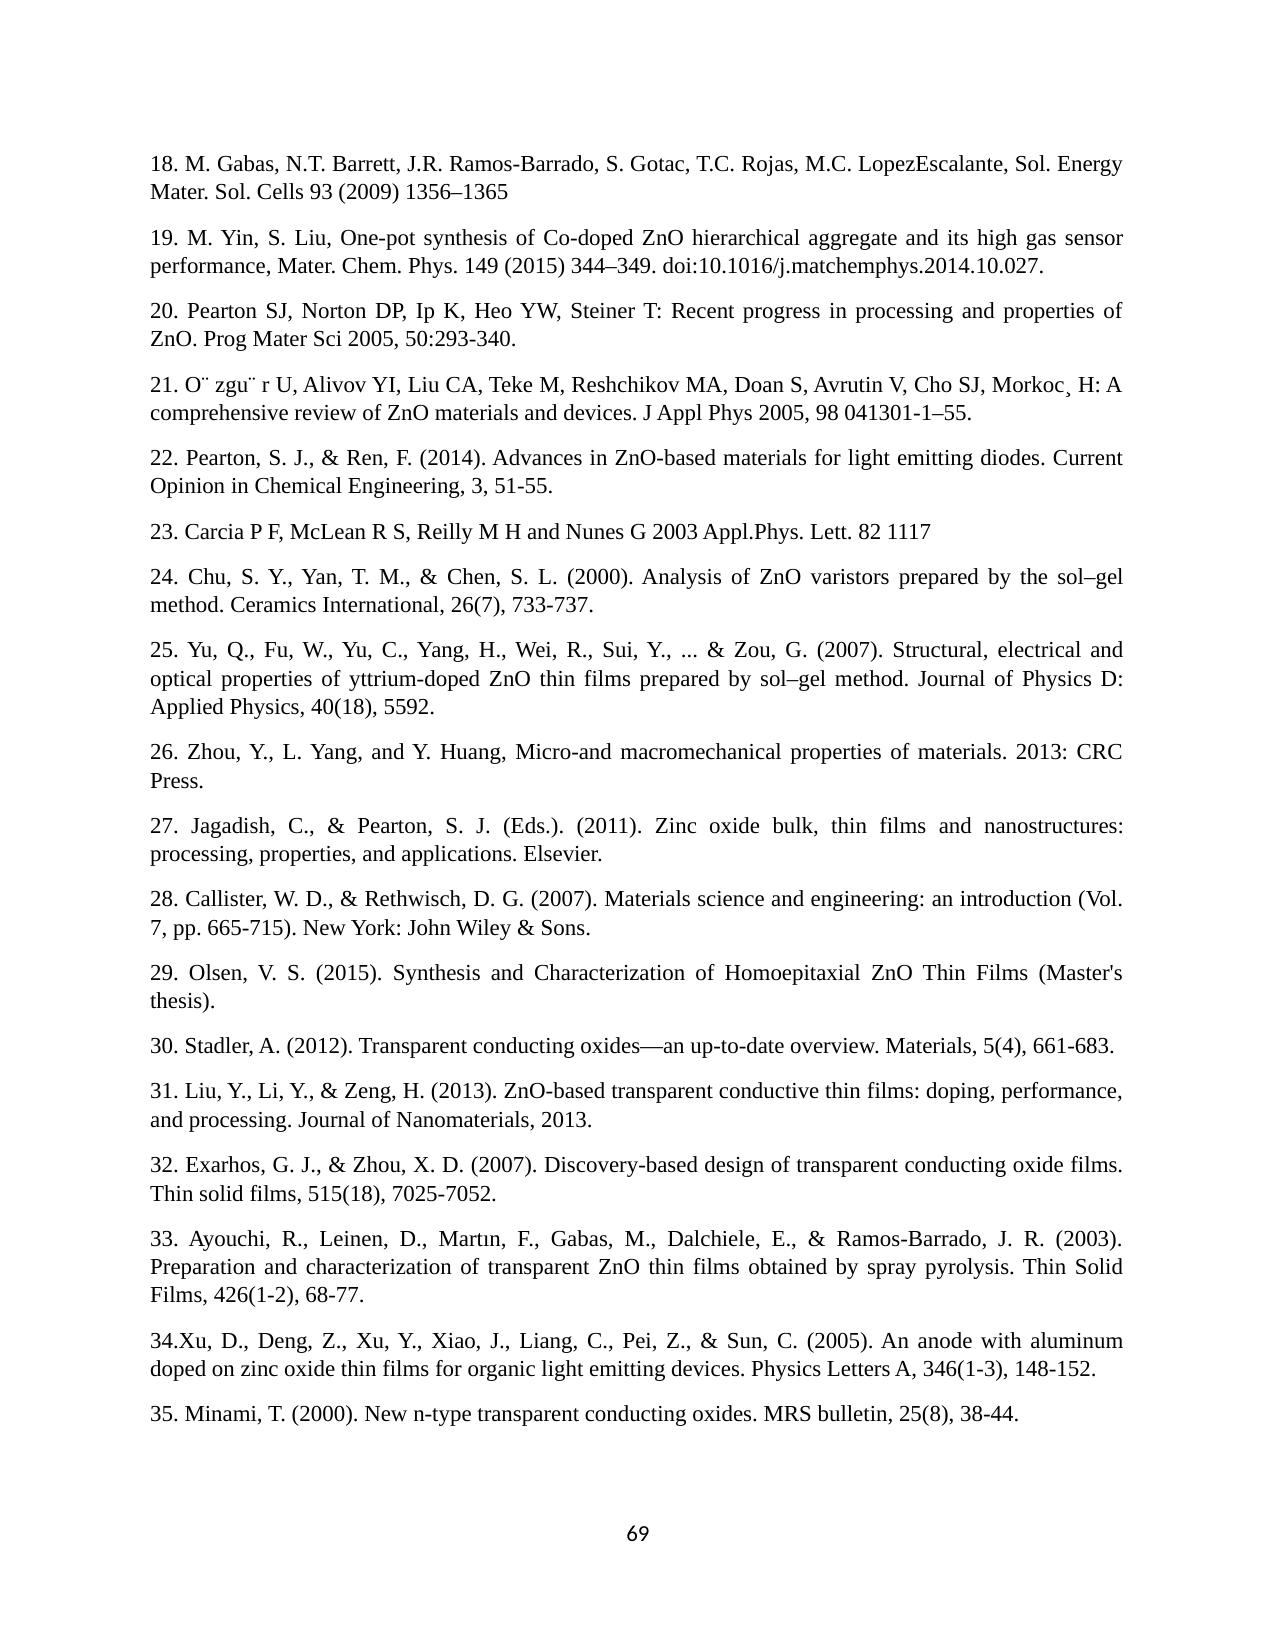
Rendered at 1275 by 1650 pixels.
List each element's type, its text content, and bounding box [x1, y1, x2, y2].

text 23. Carcia P F, McLean R S, Reilly M H and Nunes G 2003 Appl.Phys. Lett. 82 1117 [150, 518, 1125, 544]
text 24. Chu, S. Y., Yan, T. M., & Chen, S. L. (2000). Analysis of ZnO varistors prepared by the sol–gel method. Ceramics International, 26(7), 733-737. [150, 563, 1125, 618]
text 30. Stadler, A. (2012). Transparent conducting oxides—an up-to-date overview. Materials, 5(4), 661-683. [150, 1032, 1125, 1059]
text 18. M. Gabas, N.T. Barrett, J.R. Ramos-Barrado, S. Gotac, T.C. Rojas, M.C. LopezEscalante, Sol. Energy Mater. Sol. Cells 93 (2009) 1356–1365 [150, 150, 1125, 205]
text 32. Exarhos, G. J., & Zhou, X. D. (2007). Discovery-based design of transparent conducting oxide films. Thin solid films, 515(18), 7025-7052. [150, 1151, 1125, 1206]
text 20. Pearton SJ, Norton DP, Ip K, Heo YW, Steiner T: Recent progress in processing and properties of ZnO. Prog Mater Sci 2005, 50:293-340. [150, 297, 1125, 352]
text 26. Zhou, Y., L. Yang, and Y. Huang, Micro-and macromechanical properties of materials. 2013: CRC Press. [150, 738, 1125, 793]
text 33. Ayouchi, R., Leinen, D., Martın, F., Gabas, M., Dalchiele, E., & Ramos-Barrado, J. R. (2003). Preparation and characterization of transparent ZnO thin films obtained by spray pyrolysis. Thin Solid Films, 426(1-2), 68-77. [150, 1225, 1125, 1308]
text 22. Pearton, S. J., & Ren, F. (2014). Advances in ZnO-based materials for light emitting diodes. Current Opinion in Chemical Engineering, 3, 51-55. [150, 444, 1125, 499]
text 21. O¨ zgu¨ r U, Alivov YI, Liu CA, Teke M, Reshchikov MA, Doan S, Avrutin V, Cho SJ, Morkoc¸ H: A comprehensive review of ZnO materials and devices. J Appl Phys 2005, 98 041301-1–55. [150, 371, 1125, 425]
text 29. Olsen, V. S. (2015). Synthesis and Characterization of Homoepitaxial ZnO Thin Films (Master's thesis). [150, 959, 1125, 1014]
text 27. Jagadish, C., & Pearton, S. J. (Eds.). (2011). Zinc oxide bulk, thin films and nanostructures: processing, properties, and applications. Elsevier. [150, 812, 1125, 867]
text 28. Callister, W. D., & Rethwisch, D. G. (2007). Materials science and engineering: an introduction (Vol. 7, pp. 665-715). New York: John Wiley & Sons. [150, 885, 1125, 940]
text 19. M. Yin, S. Liu, One-pot synthesis of Co-doped ZnO hierarchical aggregate and its high gas sensor performance, Mater. Chem. Phys. 149 (2015) 344–349. doi:10.1016/j.matchemphys.2014.10.027. [150, 223, 1125, 278]
text 25. Yu, Q., Fu, W., Yu, C., Yang, H., Wei, R., Sui, Y., ... & Zou, G. (2007). Structural, electrical and optical properties of yttrium-doped ZnO thin films prepared by sol–gel method. Journal of Physics D: Applied Physics, 40(18), 5592. [150, 636, 1125, 719]
text 34.Xu, D., Deng, Z., Xu, Y., Xiao, J., Liang, C., Pei, Z., & Sun, C. (2005). An anode with aluminum doped on zinc oxide thin films for organic light emitting devices. Physics Letters A, 346(1-3), 148-152. [150, 1327, 1125, 1381]
text 35. Minami, T. (2000). New n-type transparent conducting oxides. MRS bulletin, 25(8), 38-44. [150, 1400, 1125, 1427]
text 31. Liu, Y., Li, Y., & Zeng, H. (2013). ZnO-based transparent conductive thin films: doping, performance, and processing. Journal of Nanomaterials, 2013. [150, 1078, 1125, 1132]
